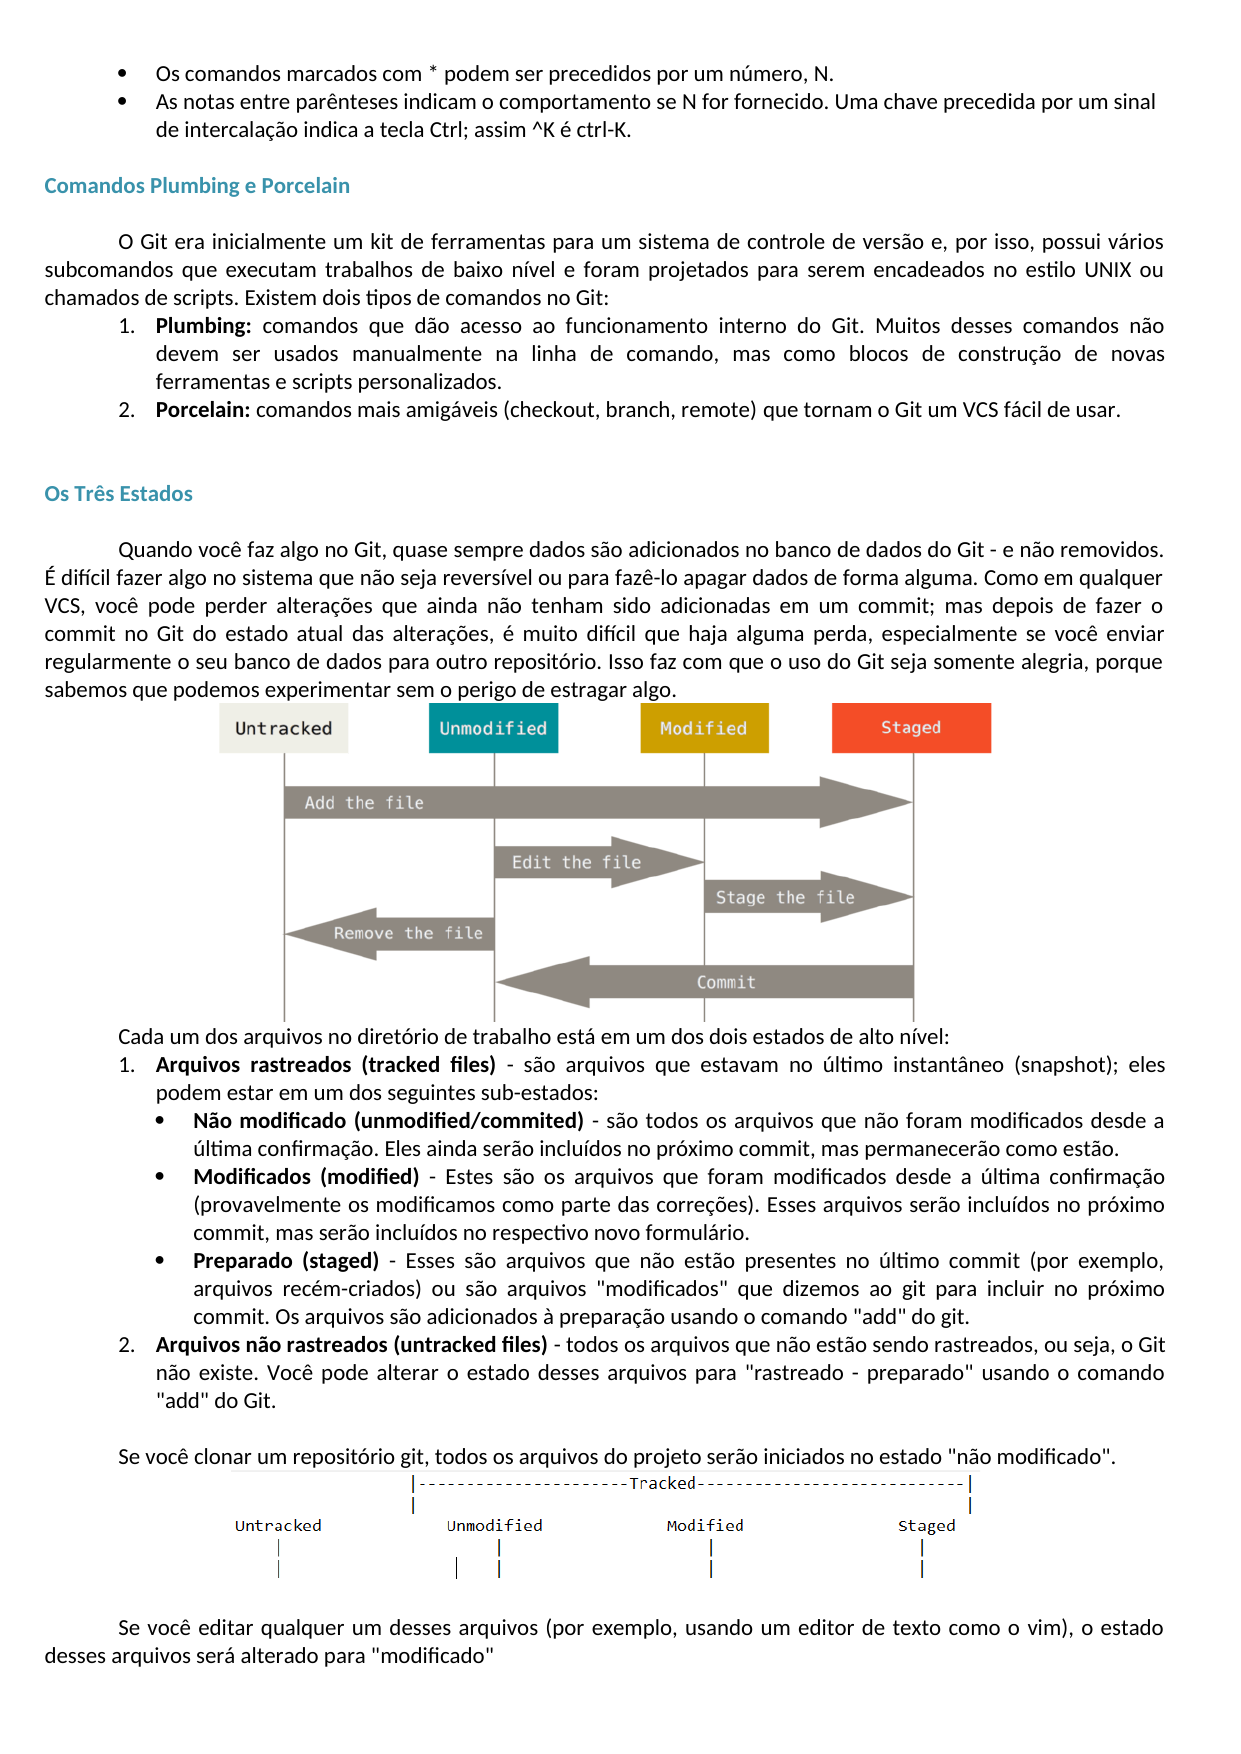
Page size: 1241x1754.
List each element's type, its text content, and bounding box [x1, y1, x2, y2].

text Cada um dos arquivos no diretório de trabalho está em um dos dois estados de alto nível: [44, 1022, 1167, 1050]
picture [231, 1470, 980, 1586]
text Quando você faz algo no Git, quase sempre dados são adicionados no banco de dados do Git - e não removidos. É difícil fazer algo no sistema que não seja reversível ou para fazê-lo apagar dados de forma alguma. Como em qualquer VCS, você pode perder alterações que ainda não tenham sido adicionadas em um commit; mas depois de fazer o commit no Git do estado atual das alterações, é muito difícil que haja alguma perda, especialmente se você enviar regularmente o seu banco de dados para outro repositório. Isso faz com que o uso do Git seja somente alegria, porque sabemos que podemos experimentar sem o perigo de estragar algo. [44, 535, 1167, 703]
text Se você clonar um repositório git, todos os arquivos do projeto serão iniciados no estado "não modificado". [44, 1442, 1167, 1470]
list Arquivos não rastreados (untracked files) - todos os arquivos que não estão sendo rastreados, ou seja, o Git não existe. Você pode alterar o estado desses arquivos para "rastreado - preparado" usando o comando "add" do Git. [118, 1330, 1167, 1414]
list Arquivos rastreados (tracked files) - são arquivos que estavam no último instantâneo (snapshot); eles podem estar em um dos seguintes sub-estados: [118, 1050, 1167, 1106]
list Plumbing: comandos que dão acesso ao funcionamento interno do Git. Muitos desses comandos não devem ser usados ​​manualmente na linha de comando, mas como blocos de construção de novas ferramentas e scripts personalizados. [118, 311, 1167, 395]
list Porcelain: comandos mais amigáveis (checkout, branch, remote) ​​que tornam o Git um VCS fácil de usar. [118, 395, 1167, 423]
picture [219, 703, 992, 1022]
list As notas entre parênteses indicam o comportamento se N for fornecido. Uma chave precedida por um sinal de intercalação indica a tecla Ctrl; assim ^K é ctrl-K. [118, 87, 1167, 143]
text Comandos Plumbing e Porcelain [44, 171, 1167, 199]
list Modificados (modified) - Estes são os arquivos que foram modificados desde a última confirmação (provavelmente os modificamos como parte das correções). Esses arquivos serão incluídos no próximo commit, mas serão incluídos no respectivo novo formulário. [156, 1162, 1167, 1246]
list Os comandos marcados com * podem ser precedidos por um número, N. [118, 59, 1167, 87]
list Não modificado (unmodified/commited) - são todos os arquivos que não foram modificados desde a última confirmação. Eles ainda serão incluídos no próximo commit, mas permanecerão como estão. [156, 1106, 1167, 1162]
list Preparado (staged) - Esses são arquivos que não estão presentes no último commit (por exemplo, arquivos recém-criados) ou são arquivos "modificados" que dizemos ao git para incluir no próximo commit. Os arquivos são adicionados à preparação usando o comando "add" do git. [156, 1246, 1167, 1330]
text Se você editar qualquer um desses arquivos (por exemplo, usando um editor de texto como o vim), o estado desses arquivos será alterado para "modificado" [44, 1613, 1167, 1669]
text Os Três Estados [44, 479, 1167, 507]
text O Git era inicialmente um kit de ferramentas para um sistema de controle de versão e, por isso, possui vários subcomandos que executam trabalhos de baixo nível e foram projetados para serem encadeados no estilo UNIX ou chamados de scripts. Existem dois tipos de comandos no Git: [44, 227, 1167, 311]
